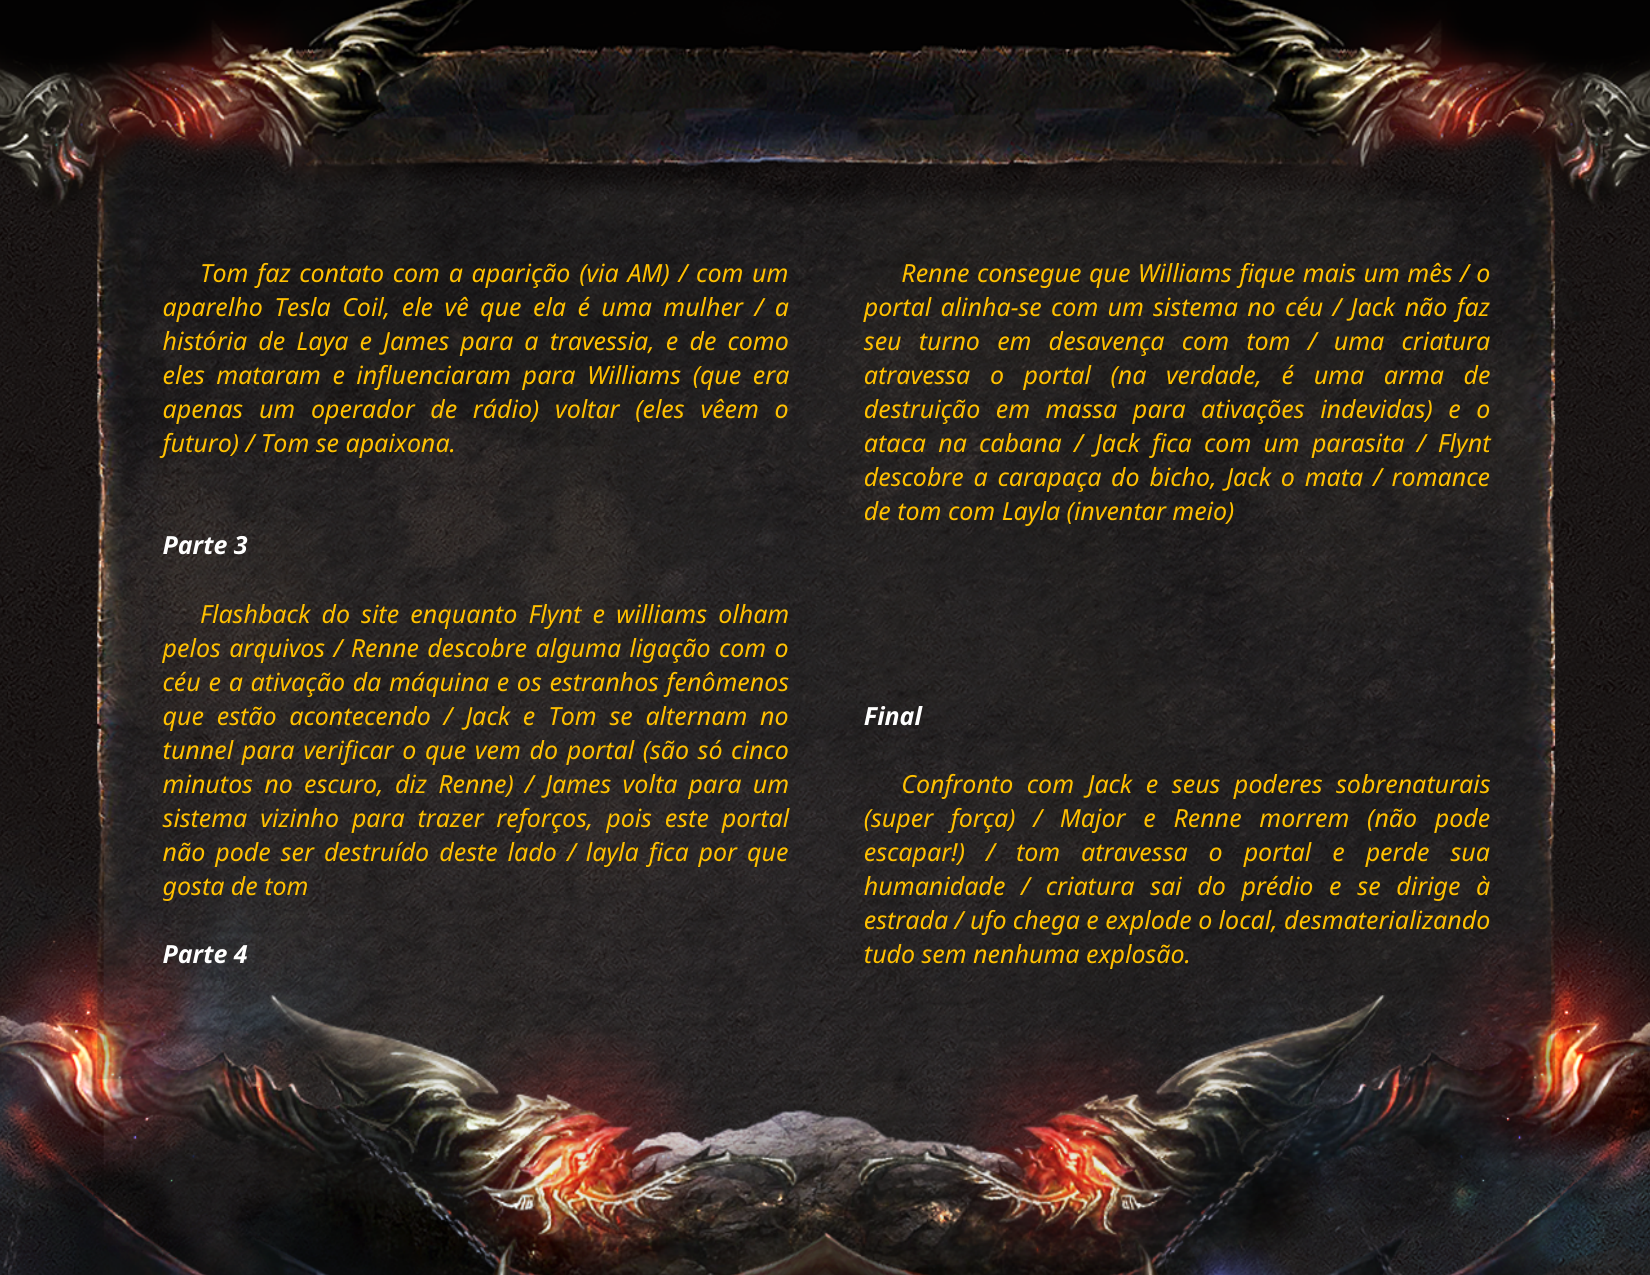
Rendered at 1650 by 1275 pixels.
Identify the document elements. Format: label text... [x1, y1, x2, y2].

text Final [864, 698, 1491, 732]
text Parte 4 [162, 937, 790, 971]
picture [0, 0, 1650, 1275]
text Confronto com Jack e seus poderes sobrenaturais (super força) / Major e Renne morrem (não pode escapar!) / tom atravessa o portal e perde sua humanidade / criatura sai do prédio e se dirige à estrada / ufo chega e explode o local, desmaterializando tudo sem nenhuma explosão. [864, 767, 1491, 971]
text Tom faz contato com a aparição (via AM) / com um aparelho Tesla Coil, ele vê que ela é uma mulher / a história de Laya e James para a travessia, e de como eles mataram e influenciaram para Williams (que era apenas um operador de rádio) voltar (eles vêem o futuro) / Tom se apaixona. [162, 256, 790, 460]
text Parte 3 [162, 528, 790, 562]
text Flashback do site enquanto Flynt e williams olham pelos arquivos / Renne descobre alguma ligação com o céu e a ativação da máquina e os estranhos fenômenos que estão acontecendo / Jack e Tom se alternam no tunnel para verificar o que vem do portal (são só cinco minutos no escuro, diz Renne) / James volta para um sistema vizinho para trazer reforços, pois este portal não pode ser destruído deste lado / layla fica por que gosta de tom [162, 596, 790, 903]
text Renne consegue que Williams fique mais um mês / o portal alinha-se com um sistema no céu / Jack não faz seu turno em desavença com tom / uma criatura atravessa o portal (na verdade, é uma arma de destruição em massa para ativações indevidas) e o ataca na cabana / Jack fica com um parasita / Flynt descobre a carapaça do bicho, Jack o mata / romance de tom com Layla (inventar meio) [864, 256, 1491, 528]
